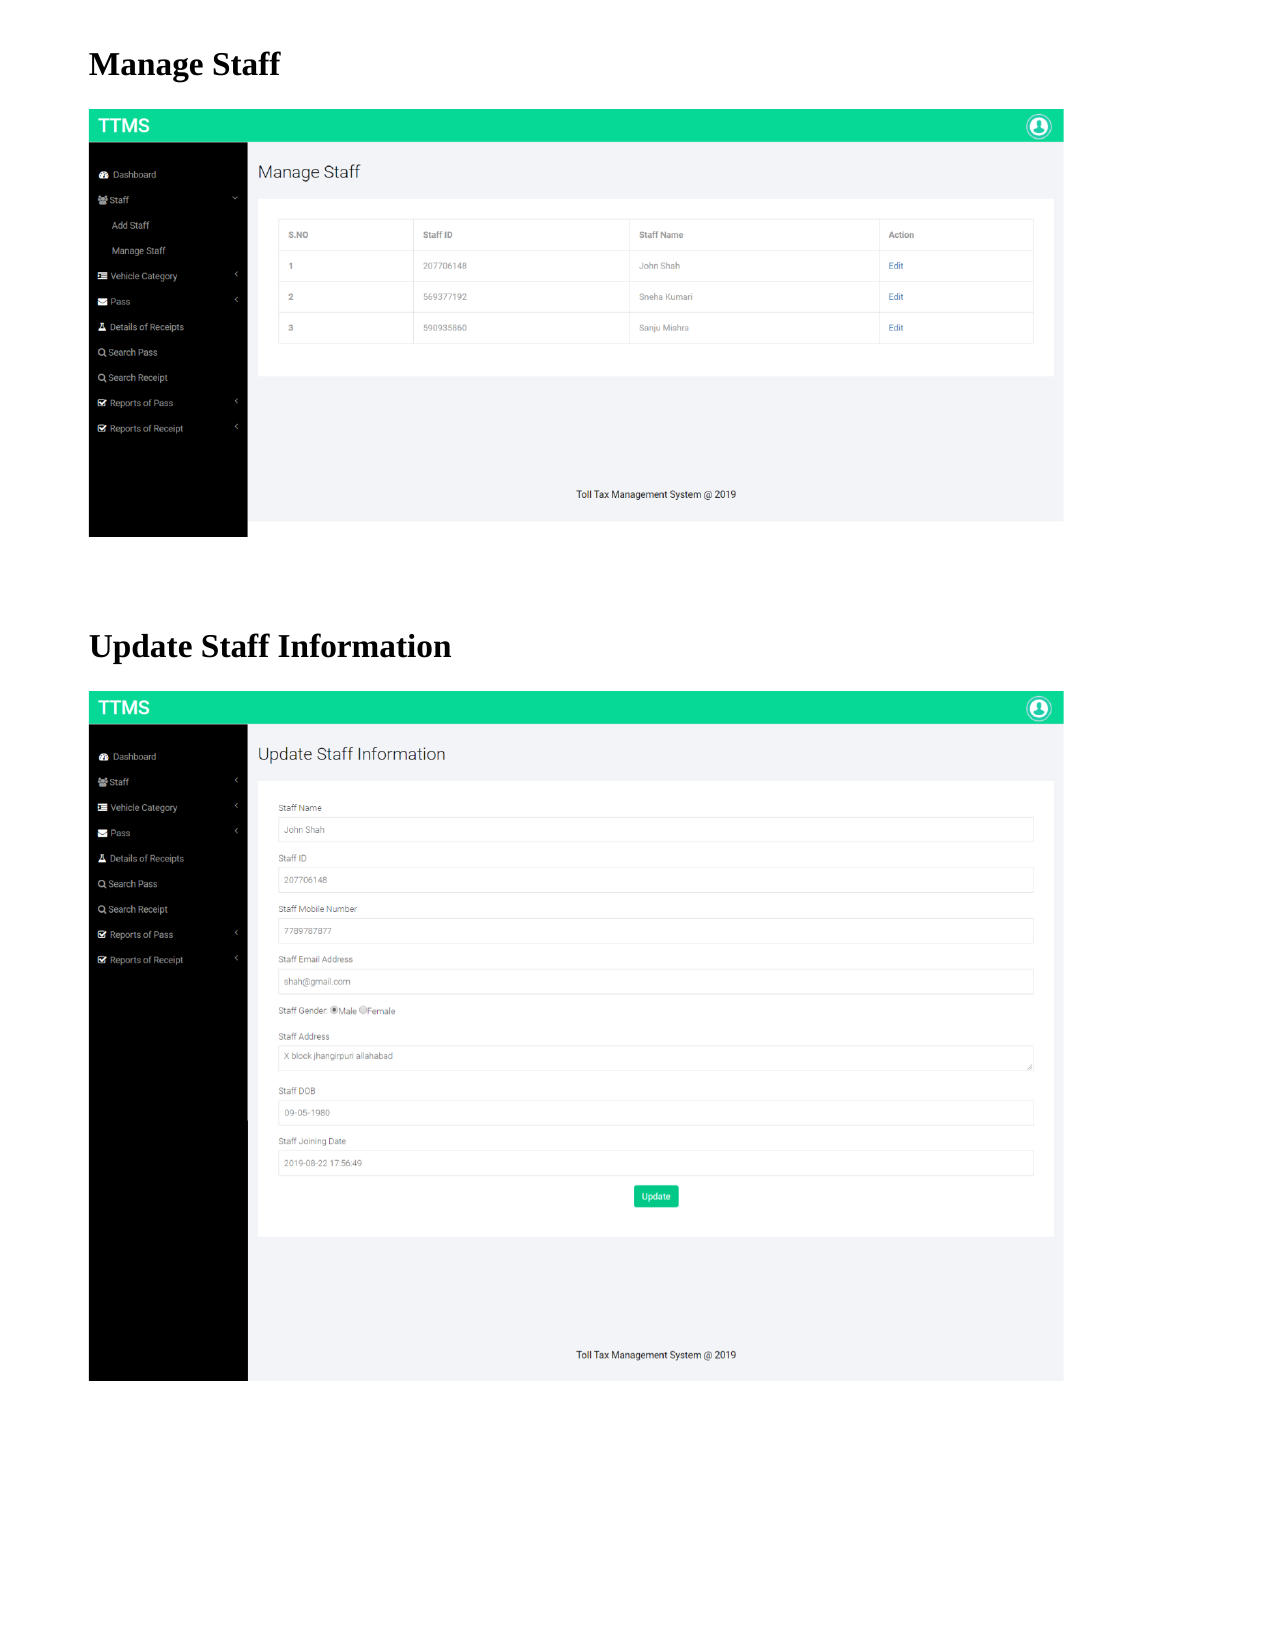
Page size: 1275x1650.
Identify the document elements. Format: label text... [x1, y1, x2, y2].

text Manage Staff [89, 44, 1226, 83]
picture [88, 691, 1064, 1381]
picture [88, 109, 1064, 537]
text Update Staff Information [89, 627, 1226, 665]
